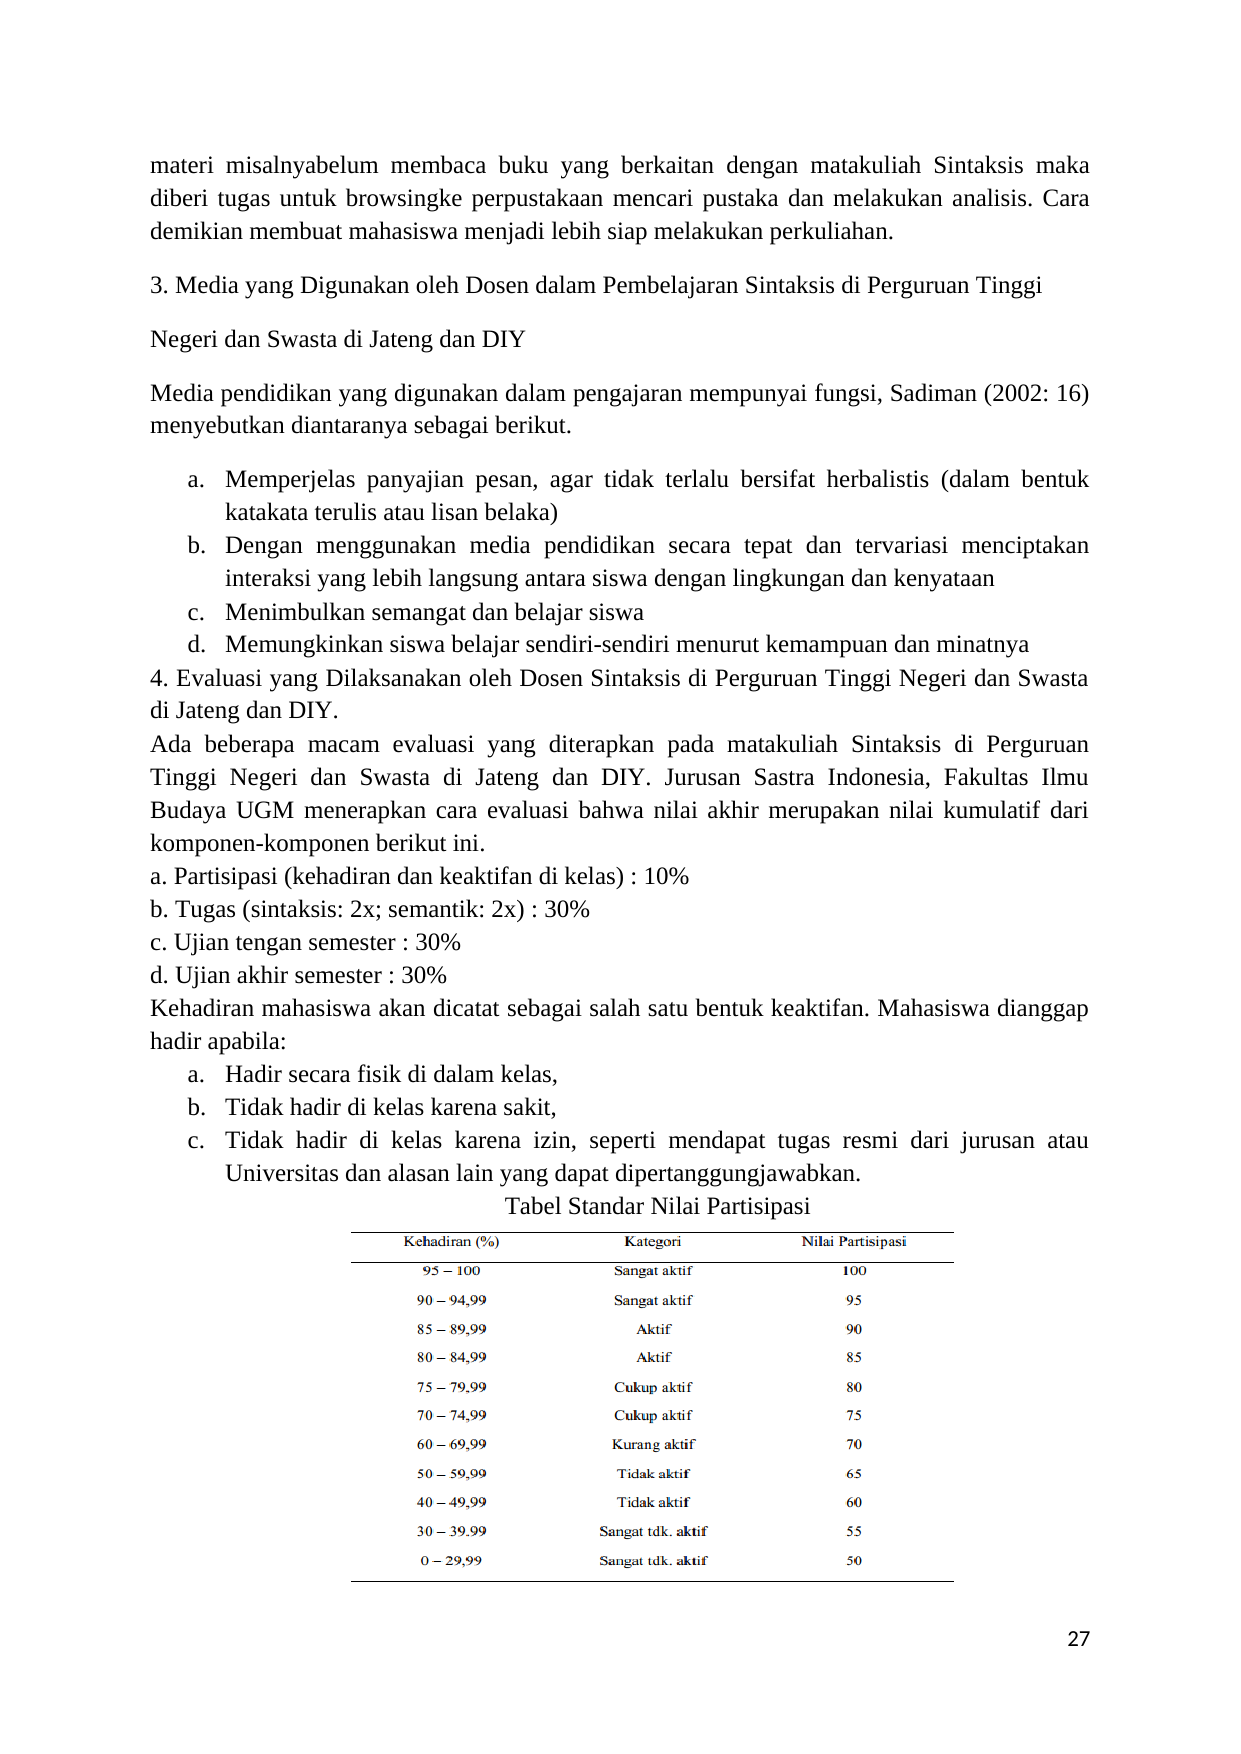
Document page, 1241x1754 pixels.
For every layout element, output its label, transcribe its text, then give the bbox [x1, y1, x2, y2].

list Tabel Standar Nilai Partisipasi [225, 1191, 1090, 1220]
picture [339, 1223, 977, 1592]
list a. Partisipasi (kehadiran dan keaktifan di kelas) : 10% [150, 861, 1090, 889]
list Tidak hadir di kelas karena sakit, [187, 1092, 1090, 1121]
list Ada beberapa macam evaluasi yang diterapkan pada matakuliah Sintaksis di Perguruan Tinggi Negeri dan Swasta di Jateng dan DIY. Jurusan Sastra Indonesia, Fakultas Ilmu Budaya UGM menerapkan cara evaluasi bahwa nilai akhir merupakan nilai kumulatif dari komponen-komponen berikut ini. [150, 729, 1090, 856]
list Hadir secara fisik di dalam kelas, [187, 1059, 1090, 1088]
list Memperjelas panyajian pesan, agar tidak terlalu bersifat herbalistis (dalam bentuk katakata terulis atau lisan belaka) [187, 464, 1090, 526]
list b. Tugas (sintaksis: 2x; semantik: 2x) : 30% [150, 894, 1090, 922]
list Memungkinkan siswa belajar sendiri-sendiri menurut kemampuan dan minatnya [187, 629, 1090, 658]
text Media pendidikan yang digunakan dalam pengajaran mempunyai fungsi, Sadiman (2002: 16) menyebutkan diantaranya sebagai berikut. [150, 378, 1090, 439]
list 4. Evaluasi yang Dilaksanakan oleh Dosen Sintaksis di Perguruan Tinggi Negeri dan Swasta di Jateng dan DIY. [150, 663, 1090, 724]
list c. Ujian tengan semester : 30% [150, 927, 1090, 956]
text Negeri dan Swasta di Jateng dan DIY [150, 324, 1090, 352]
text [150, 150, 1090, 245]
text 3. Media yang Digunakan oleh Dosen dalam Pembelajaran Sintaksis di Perguruan Tinggi [150, 270, 1090, 299]
list Menimbulkan semangat dan belajar siswa [187, 597, 1090, 625]
list Dengan menggunakan media pendidikan secara tepat dan tervariasi menciptakan interaksi yang lebih langsung antara siswa dengan lingkungan dan kenyataan [187, 531, 1090, 592]
list d. Ujian akhir semester : 30% [150, 960, 1090, 988]
list Kehadiran mahasiswa akan dicatat sebagai salah satu bentuk keaktifan. Mahasiswa dianggap hadir apabila: [150, 993, 1090, 1054]
list Tidak hadir di kelas karena izin, seperti mendapat tugas resmi dari jurusan atau Universitas dan alasan lain yang dapat dipertanggungjawabkan. [187, 1125, 1090, 1187]
